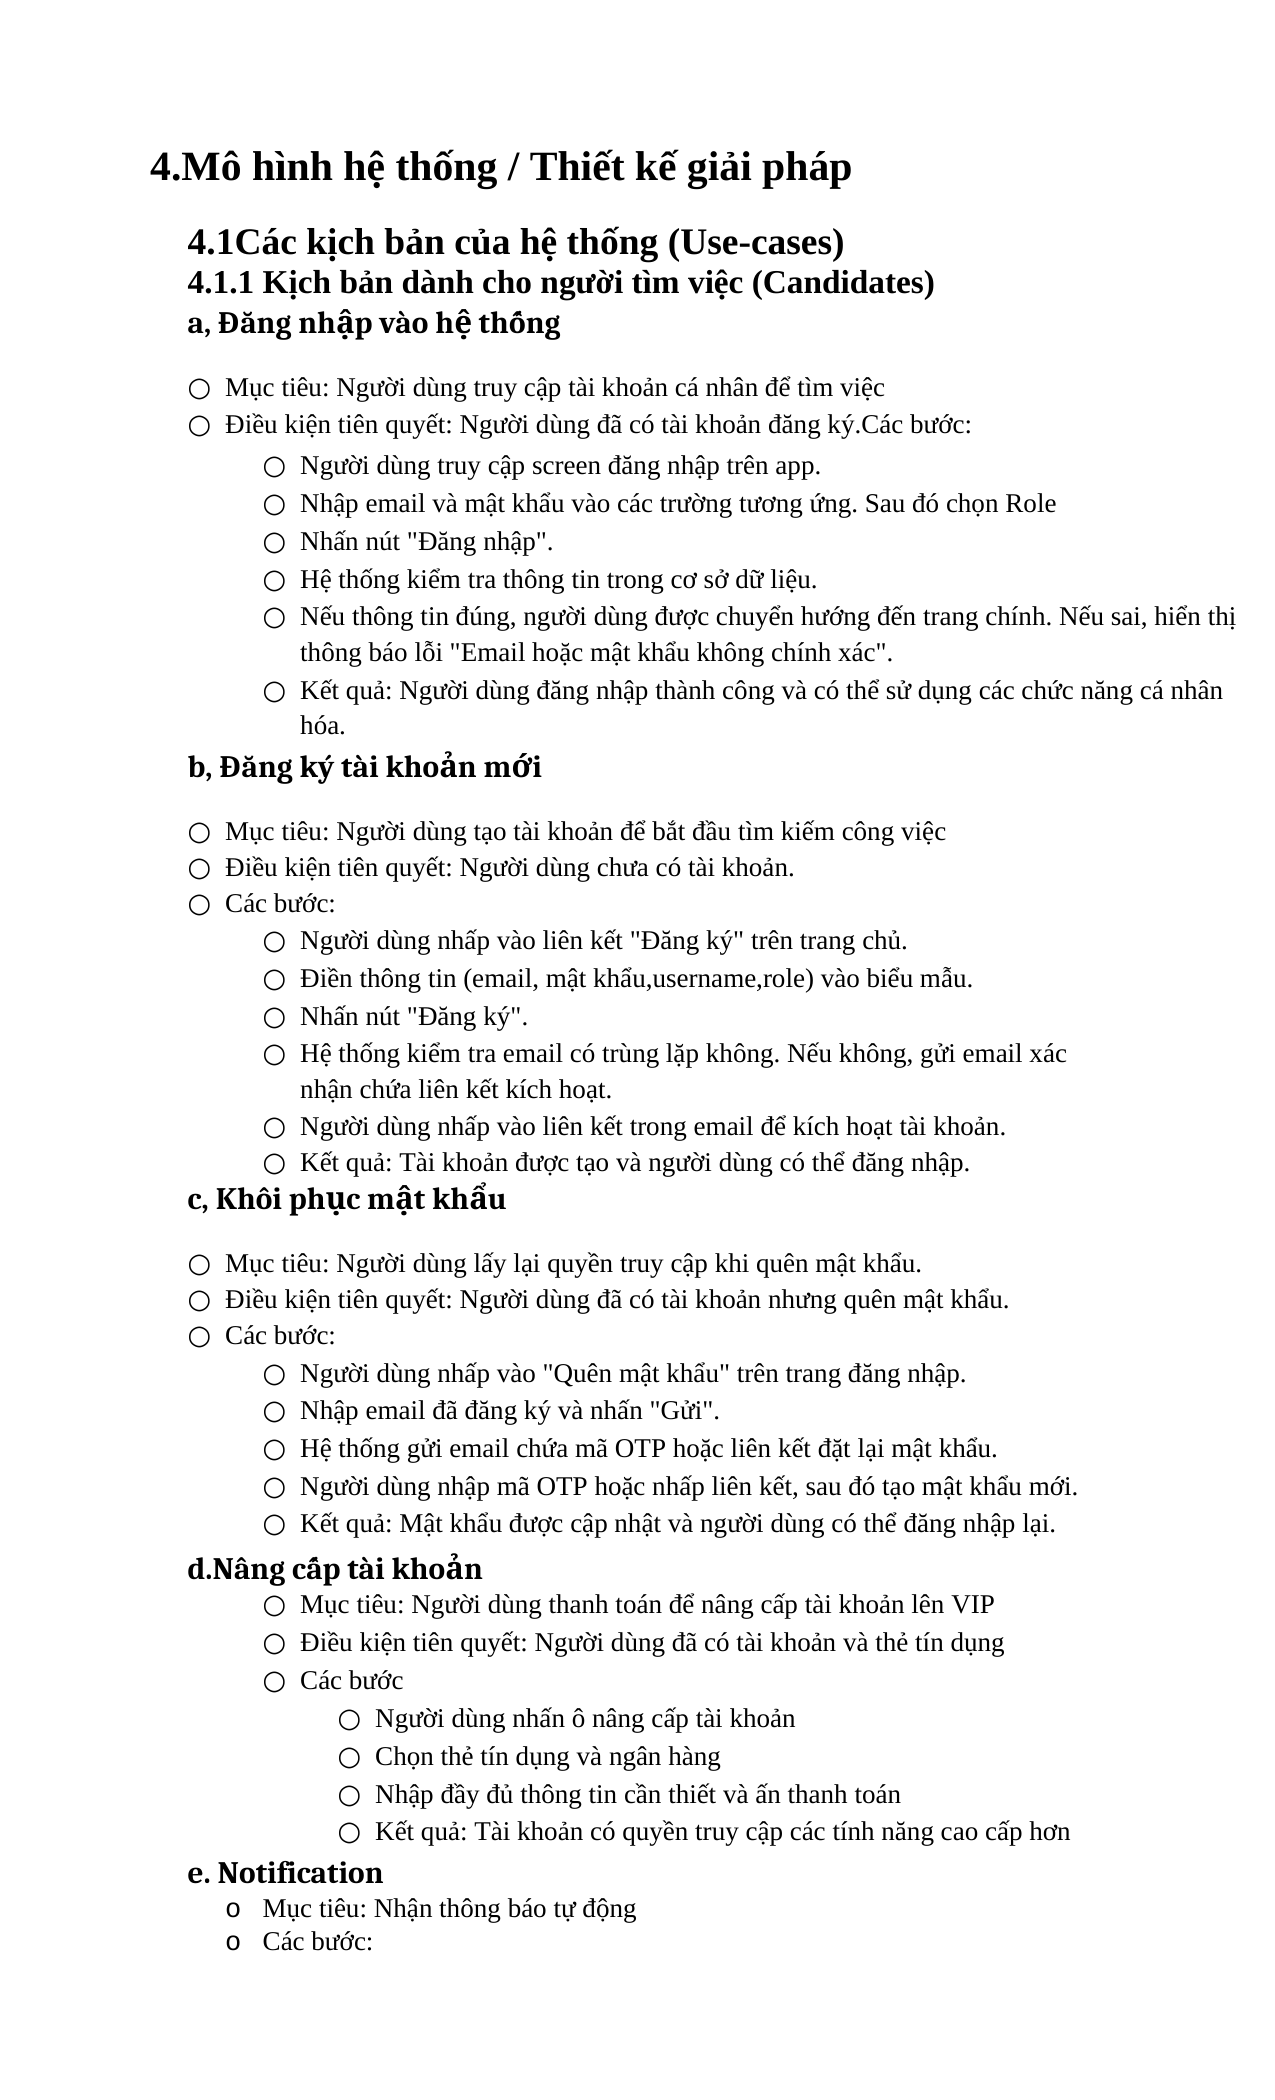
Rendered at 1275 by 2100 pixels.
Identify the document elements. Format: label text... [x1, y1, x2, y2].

list Mục tiêu: Người dùng truy cập tài khoản cá nhân để tìm việc [187, 369, 1115, 402]
list Người dùng nhấp vào "Quên mật khẩu" trên trang đăng nhập. [262, 1355, 1237, 1388]
list Nhấn nút "Đăng nhập". [262, 523, 1237, 556]
subtitle 4.1.1 Kịch bản dành cho người tìm việc (Candidates) [150, 262, 1237, 301]
list Người dùng nhấp vào liên kết "Đăng ký" trên trang chủ. [262, 923, 1237, 956]
list Mục tiêu: Người dùng tạo tài khoản để bắt đầu tìm kiếm công việc [187, 813, 1237, 846]
subtitle c, Khôi phục mật khẩu [112, 1182, 1237, 1218]
list Kết quả: Tài khoản có quyền truy cập các tính năng cao cấp hơn [337, 1814, 1237, 1847]
list Nhập email và mật khẩu vào các trường tương ứng. Sau đó chọn Role [262, 485, 1237, 518]
list Người dùng nhấp vào liên kết trong email để kích hoạt tài khoản. [262, 1109, 1237, 1142]
subtitle d.Nâng cấp tài khoản [112, 1551, 1237, 1587]
subtitle b, Đăng ký tài khoản mới [112, 749, 1237, 785]
list Hệ thống kiểm tra email có trùng lặp không. Nếu không, gửi email xác nhận chứa liên kết kích hoạt. [262, 1035, 1098, 1104]
list Nhập email đã đăng ký và nhấn "Gửi". [262, 1393, 1237, 1426]
list Kết quả: Người dùng đăng nhập thành công và có thể sử dụng các chức năng cá nhân hóa. [262, 672, 1237, 741]
list Người dùng nhấn ô nâng cấp tài khoản [337, 1700, 1237, 1733]
list Mục tiêu: Người dùng thanh toán để nâng cấp tài khoản lên VIP [262, 1587, 1237, 1620]
subtitle 4.1Các kịch bản của hệ thống (Use-cases) [150, 219, 1237, 262]
list Mục tiêu: Nhận thông báo tự động [225, 1892, 1237, 1925]
subtitle a, Đăng nhập vào hệ thống [112, 305, 1237, 341]
list Điều kiện tiên quyết: Người dùng đã có tài khoản và thẻ tín dụng [262, 1625, 1237, 1658]
subtitle 4.Mô hình hệ thống / Thiết kế giải pháp [150, 142, 1237, 189]
list Kết quả: Mật khẩu được cập nhật và người dùng có thể đăng nhập lại. [262, 1506, 1237, 1538]
list Nếu thông tin đúng, người dùng được chuyển hướng đến trang chính. Nếu sai, hiển thị thông báo lỗi "Email hoặc mật khẩu không chính xác". [262, 599, 1237, 667]
list Điều kiện tiên quyết: Người dùng đã có tài khoản đăng ký.Các bước: [187, 406, 1237, 439]
list Chọn thẻ tín dụng và ngân hàng [337, 1738, 1237, 1771]
list Mục tiêu: Người dùng lấy lại quyền truy cập khi quên mật khẩu. [187, 1246, 1237, 1278]
list Hệ thống kiểm tra thông tin trong cơ sở dữ liệu. [262, 561, 1237, 594]
list Nhấn nút "Đăng ký". [262, 998, 1237, 1031]
list Người dùng nhập mã OTP hoặc nhấp liên kết, sau đó tạo mật khẩu mới. [262, 1468, 1097, 1501]
list Các bước: [187, 1317, 1237, 1350]
list Nhập đầy đủ thông tin cần thiết và ấn thanh toán [337, 1776, 1237, 1809]
list Hệ thống gửi email chứa mã OTP hoặc liên kết đặt lại mật khẩu. [262, 1430, 1237, 1463]
list Kết quả: Tài khoản được tạo và người dùng có thể đăng nhập. [262, 1144, 1237, 1177]
list Các bước: [187, 885, 1237, 918]
list Điền thông tin (email, mật khẩu,username,role) vào biểu mẫu. [262, 960, 1237, 993]
list Các bước [262, 1662, 1237, 1695]
list Điều kiện tiên quyết: Người dùng chưa có tài khoản. [187, 849, 1237, 882]
list Các bước: [225, 1925, 1237, 1958]
subtitle e. Notification [112, 1856, 1237, 1892]
list Điều kiện tiên quyết: Người dùng đã có tài khoản nhưng quên mật khẩu. [187, 1281, 1237, 1314]
list Người dùng truy cập screen đăng nhập trên app. [262, 447, 1237, 480]
